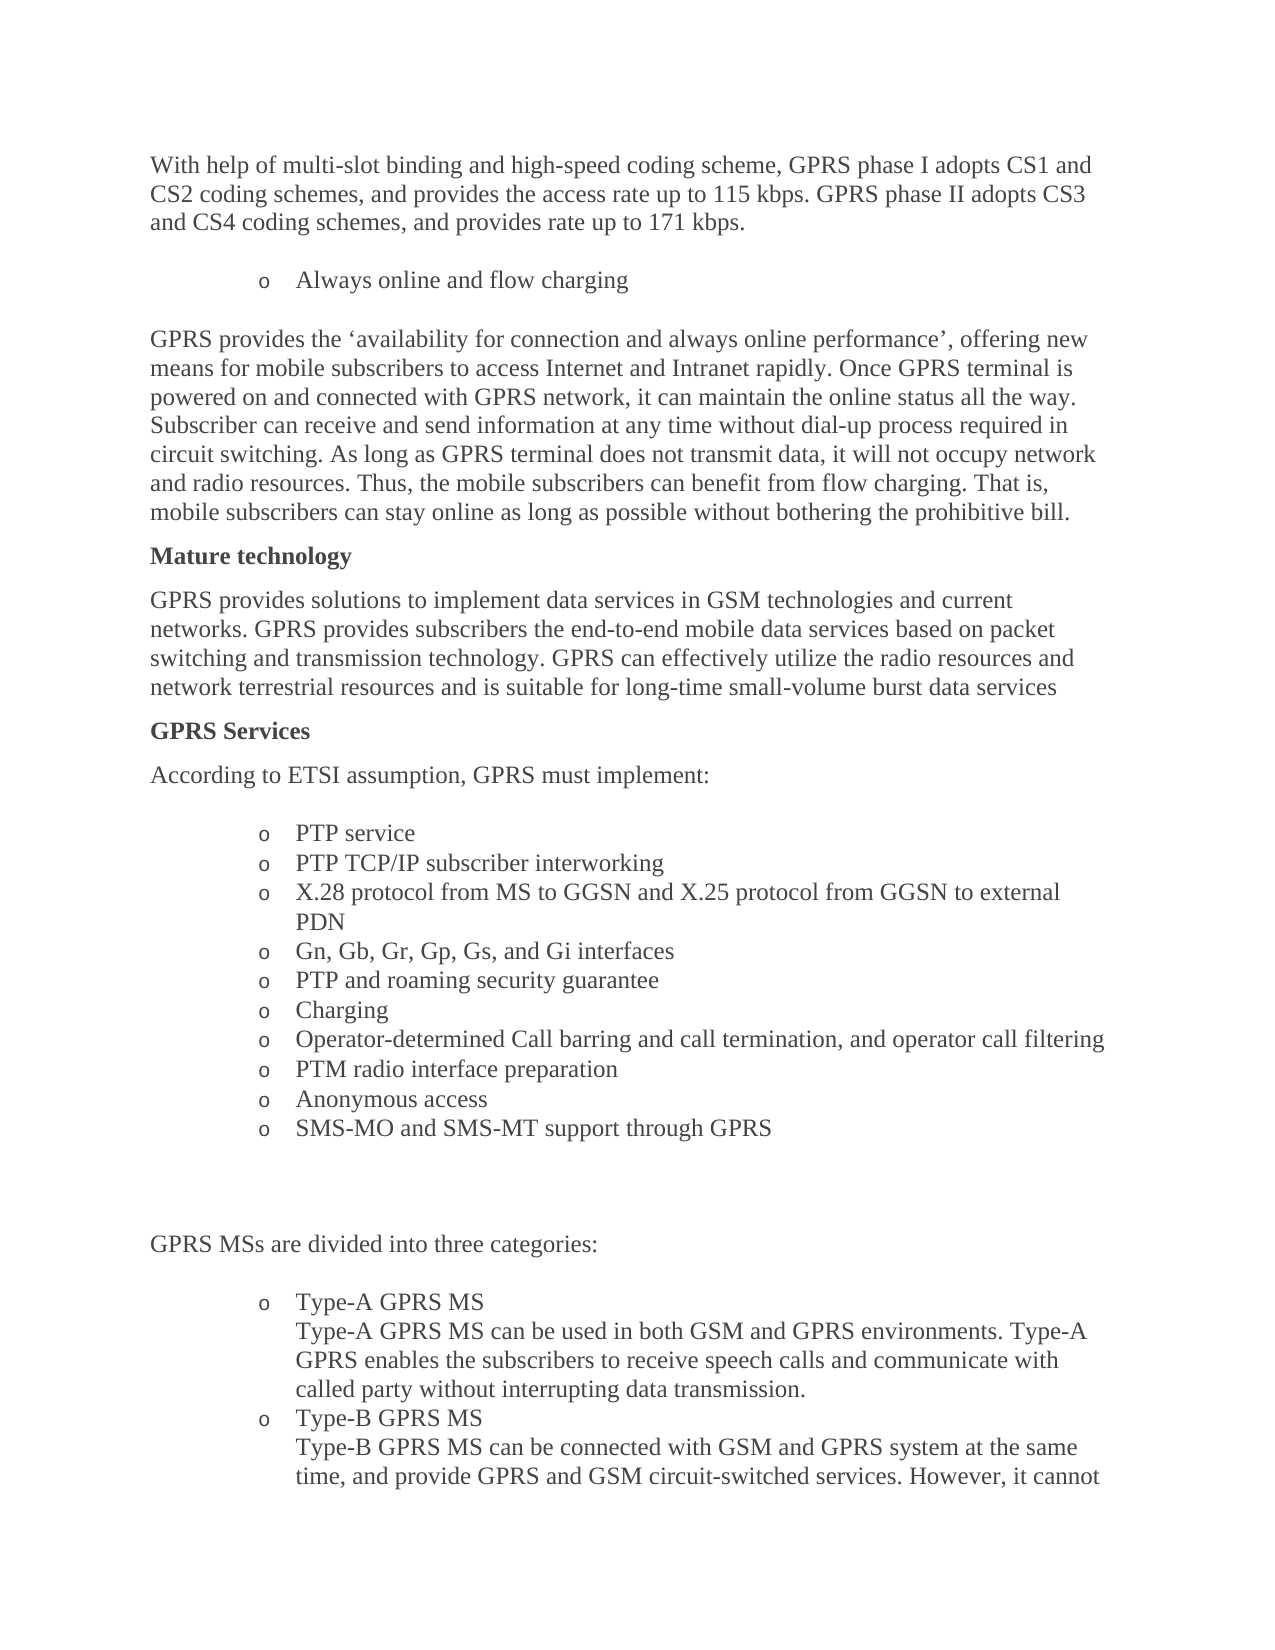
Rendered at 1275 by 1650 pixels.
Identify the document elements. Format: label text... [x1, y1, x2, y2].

list PTP TCP/IP subscriber interworking [258, 848, 1109, 877]
list PTP and roaming security guarantee [258, 965, 1109, 995]
list Anonymous access [258, 1084, 1109, 1113]
text GPRS provides solutions to implement data services in GSM technologies and current networks. GPRS provides subscribers the end-to-end mobile data services based on packet switching and transmission technology. GPRS can effectively utilize the radio resources and network terrestrial resources and is suitable for long-time small-volume burst data services [150, 585, 1109, 700]
list Always online and flow charging [258, 265, 1109, 295]
text GPRS provides the ‘availability for connection and always online performance’, offering new means for mobile subscribers to access Internet and Intranet rapidly. Once GPRS terminal is powered on and connected with GPRS network, it can maintain the online status all the way. Subscriber can receive and send information at any time without dial-up process required in circuit switching. As long as GPRS terminal does not transmit data, it will not occupy network and radio resources. Thus, the mobile subscribers can benefit from flow charging. That is, mobile subscribers can stay online as long as possible without bothering the prohibitive bill. [150, 324, 1109, 525]
list PTM radio interface preparation [258, 1054, 1109, 1084]
list Type-A GPRS MS Type-A GPRS MS can be used in both GSM and GPRS environments. Type-A GPRS enables the subscribers to receive speech calls and communicate with called party without interrupting data transmission. [258, 1287, 1109, 1403]
list Charging [258, 995, 1109, 1024]
text With help of multi-slot binding and high-speed coding scheme, GPRS phase I adopts CS1 and CS2 coding schemes, and provides the access rate up to 115 kbps. GPRS phase II adopts CS3 and CS4 coding schemes, and provides rate up to 171 kbps. [150, 150, 1109, 236]
text GPRS MSs are divided into three categories: [150, 1229, 1109, 1258]
text According to ETSI assumption, GPRS must implement: [150, 760, 1109, 789]
list Gn, Gb, Gr, Gp, Gs, and Gi interfaces [258, 936, 1109, 965]
list Operator-determined Call barring and call termination, and operator call filtering [258, 1024, 1109, 1054]
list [258, 1403, 1109, 1490]
text Mature technology [150, 541, 1109, 570]
text GPRS Services [150, 716, 1109, 745]
list PTP service [258, 818, 1109, 848]
list SMS-MO and SMS-MT support through GPRS [258, 1113, 1109, 1143]
list X.28 protocol from MS to GGSN and X.25 protocol from GGSN to external PDN [258, 877, 1109, 936]
